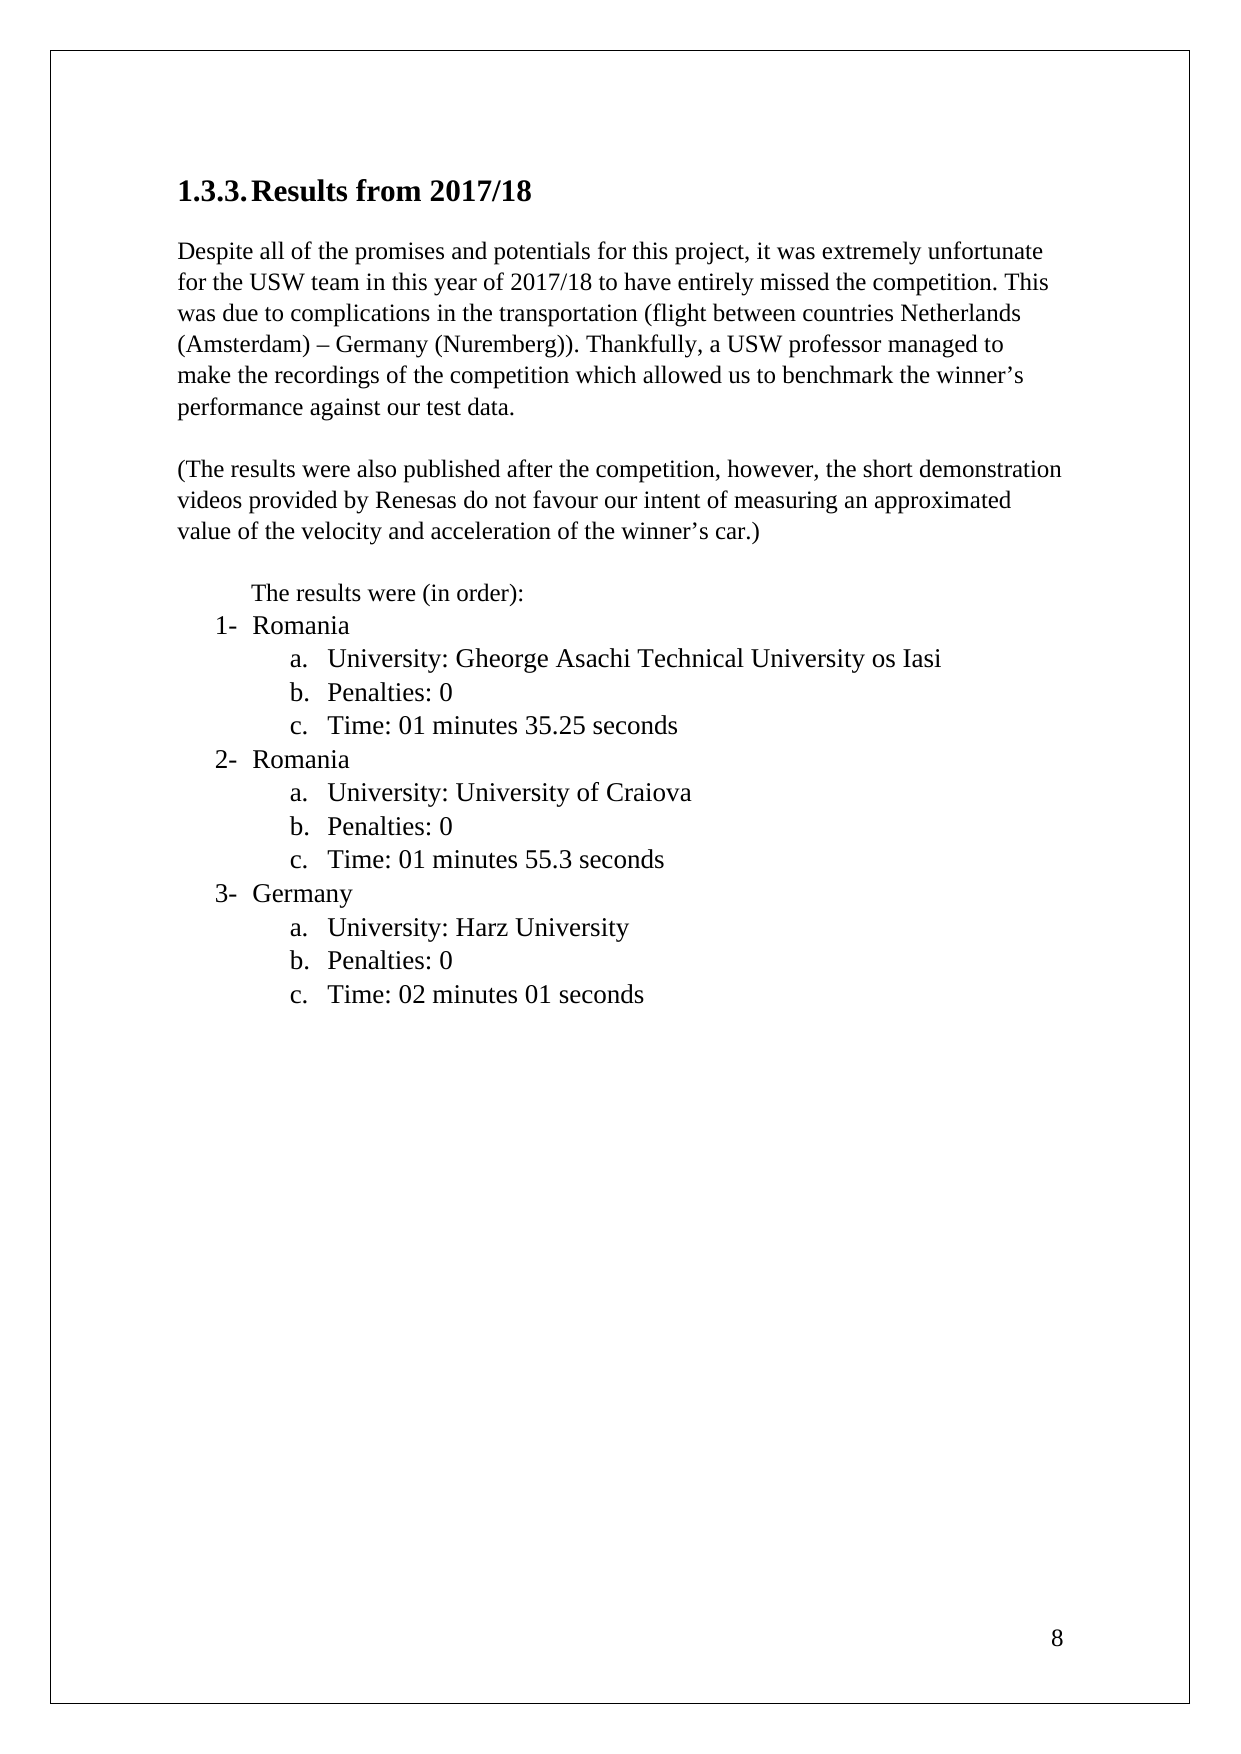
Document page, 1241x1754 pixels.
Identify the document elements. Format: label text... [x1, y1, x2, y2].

list Time: 02 minutes 01 seconds [289, 978, 1063, 1009]
list Romania [214, 743, 1063, 774]
subtitle Results from 2017/18 [177, 173, 1063, 208]
list Germany [214, 877, 1063, 908]
list Penalties: 0 [289, 676, 1063, 707]
list Romania [214, 609, 1063, 640]
text (The results were also published after the competition, however, the short demonstration videos provided by Renesas do not favour our intent of measuring an approximated value of the velocity and acceleration of the winner’s car.) [177, 454, 1063, 544]
list Time: 01 minutes 55.3 seconds [289, 844, 1063, 875]
list Time: 01 minutes 35.25 seconds [289, 709, 1063, 741]
list University: Gheorge Asachi Technical University os Iasi [289, 642, 1063, 673]
list University: Harz University [289, 911, 1063, 942]
list University: University of Craiova [289, 777, 1063, 808]
text Despite all of the promises and potentials for this project, it was extremely unfortunate for the USW team in this year of 2017/18 to have entirely missed the competition. This was due to complications in the transportation (flight between countries Netherlands (Amsterdam) – Germany (Nuremberg)). Thankfully, a USW professor managed to make the recordings of the competition which allowed us to benchmark the winner’s performance against our test data. [177, 236, 1063, 420]
text The results were (in order): [177, 578, 1063, 607]
list Penalties: 0 [289, 810, 1063, 841]
list Penalties: 0 [289, 944, 1063, 975]
